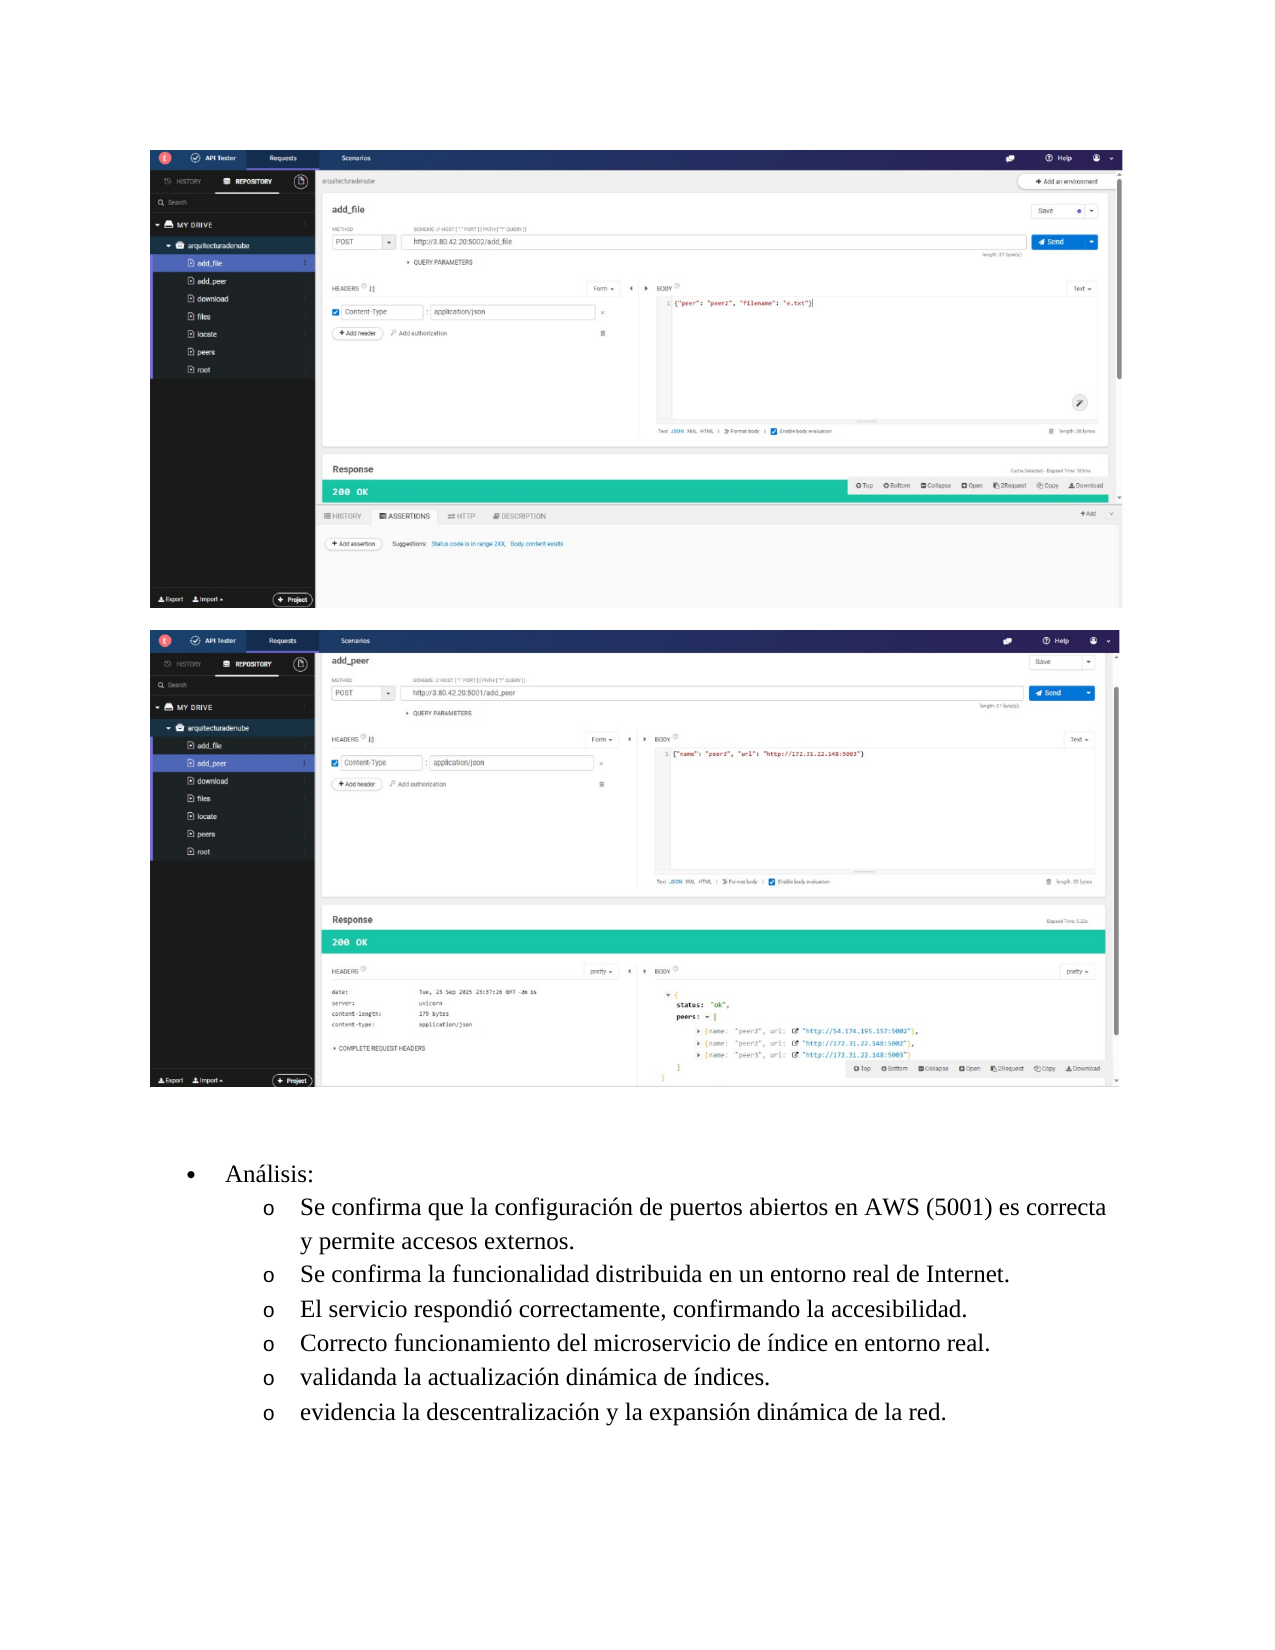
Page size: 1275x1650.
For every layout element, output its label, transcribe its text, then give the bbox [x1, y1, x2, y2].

list Correcto funcionamiento del microservicio de índice en entorno real. [262, 1328, 1125, 1358]
list validanda la actualización dinámica de índices. [262, 1362, 1125, 1392]
picture [150, 630, 1120, 1087]
list Se confirma la funcionalidad distribuida en un entorno real de Internet. [262, 1259, 1125, 1289]
list El servicio respondió correctamente, confirmando la accesibilidad. [262, 1294, 1125, 1323]
list Análisis: [187, 1159, 1125, 1187]
picture [150, 150, 1123, 608]
list Se confirma que la configuración de puertos abiertos en AWS (5001) es correcta y permite accesos externos. [262, 1192, 1125, 1255]
list evidencia la descentralización y la expansión dinámica de la red. [262, 1397, 1125, 1426]
